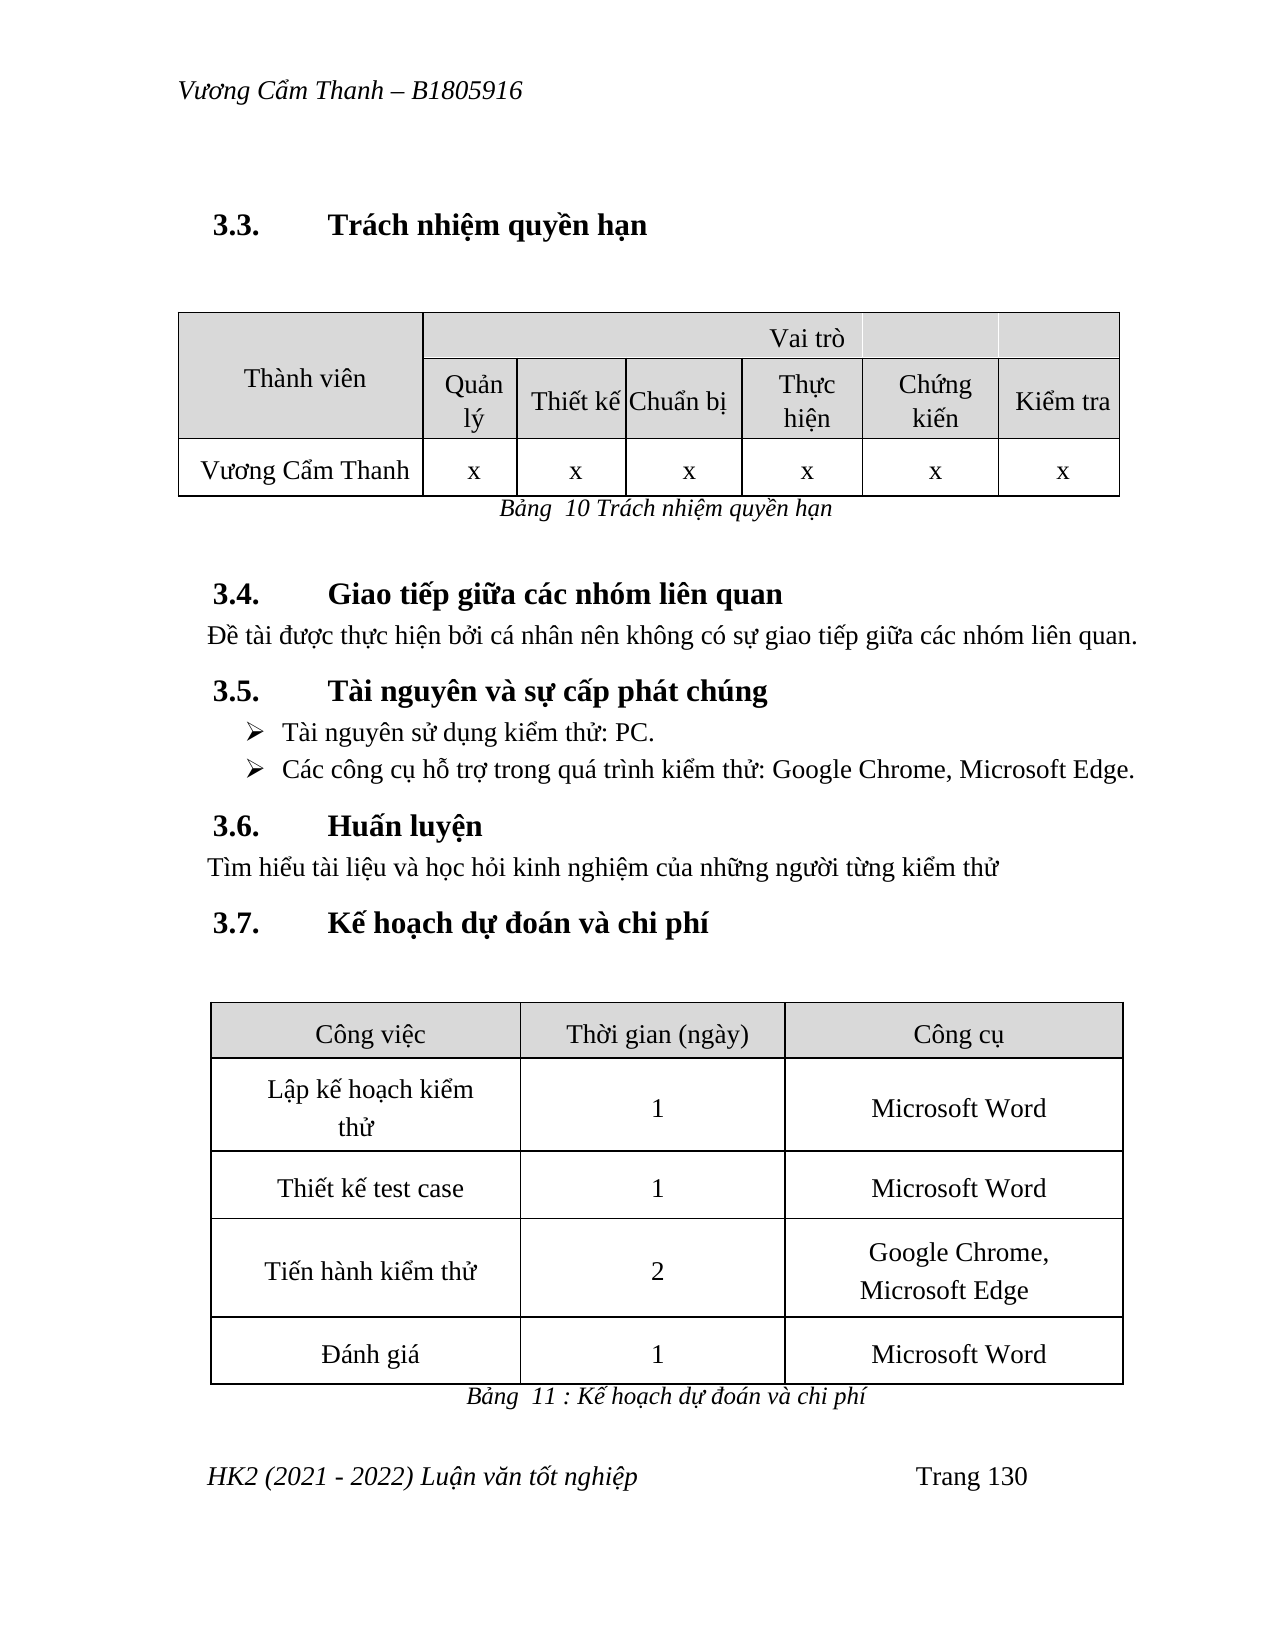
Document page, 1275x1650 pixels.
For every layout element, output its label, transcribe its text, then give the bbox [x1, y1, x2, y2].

table_header [999, 313, 1119, 357]
subtitle Giao tiếp giữa các nhóm liên quan [207, 576, 1157, 612]
subtitle Kế hoạch dự đoán và chi phí [207, 904, 1157, 941]
table_cell Chuẩn bị [627, 359, 741, 438]
table_cell Lập kế hoạch kiểm thử [212, 1059, 520, 1150]
subtitle Huấn luyện [207, 807, 1157, 843]
table_cell Chứng kiến [863, 359, 998, 438]
table_header Vai trò [742, 313, 862, 357]
list Các công cụ hỗ trợ trong quá trình kiểm thử: Google Chrome, Microsoft Edge. [244, 753, 1157, 784]
table_header Thành viên [179, 313, 422, 438]
table_header Công cụ [786, 1003, 1122, 1057]
table_header Thời gian (ngày) [521, 1003, 784, 1057]
table_cell x [424, 439, 516, 495]
table_cell Thực hiện [743, 359, 862, 438]
table_cell 1 [521, 1318, 784, 1383]
subtitle Trách nhiệm quyền hạn [207, 190, 1157, 246]
table_header Công việc [212, 1003, 520, 1057]
table_cell Quản lý [424, 359, 516, 438]
table_cell Kiểm tra [999, 359, 1119, 438]
table_cell Microsoft Word [786, 1318, 1122, 1383]
table_header [863, 313, 998, 357]
table_cell Google Chrome, Microsoft Edge [786, 1219, 1122, 1316]
table_cell 1 [521, 1152, 784, 1217]
table_cell Vương Cẩm Thanh [179, 439, 422, 495]
table_cell 1 [521, 1059, 784, 1150]
table_cell x [743, 439, 862, 495]
table_cell x [518, 439, 625, 495]
table_cell x [627, 439, 741, 495]
table_cell x [999, 439, 1119, 495]
table_header [424, 313, 517, 357]
list Tài nguyên sử dụng kiểm thử: PC. [244, 716, 1157, 747]
table_cell x [863, 439, 998, 495]
table_header [517, 313, 742, 357]
table_cell Microsoft Word [786, 1059, 1122, 1150]
table_cell Đánh giá [212, 1318, 520, 1383]
table_cell Thiết kế [518, 359, 625, 438]
table_cell Tiến hành kiểm thử [212, 1219, 520, 1316]
text Đề tài được thực hiện bởi cá nhân nên không có sự giao tiếp giữa các nhóm liên quan. [177, 619, 1157, 650]
table_cell Thiết kế test case [212, 1152, 520, 1217]
table_cell Microsoft Word [786, 1152, 1122, 1217]
text Tìm hiểu tài liệu và học hỏi kinh nghiệm của những người từng kiểm thử [177, 851, 1157, 882]
subtitle Tài nguyên và sự cấp phát chúng [207, 673, 1157, 709]
table_cell 2 [521, 1219, 784, 1316]
